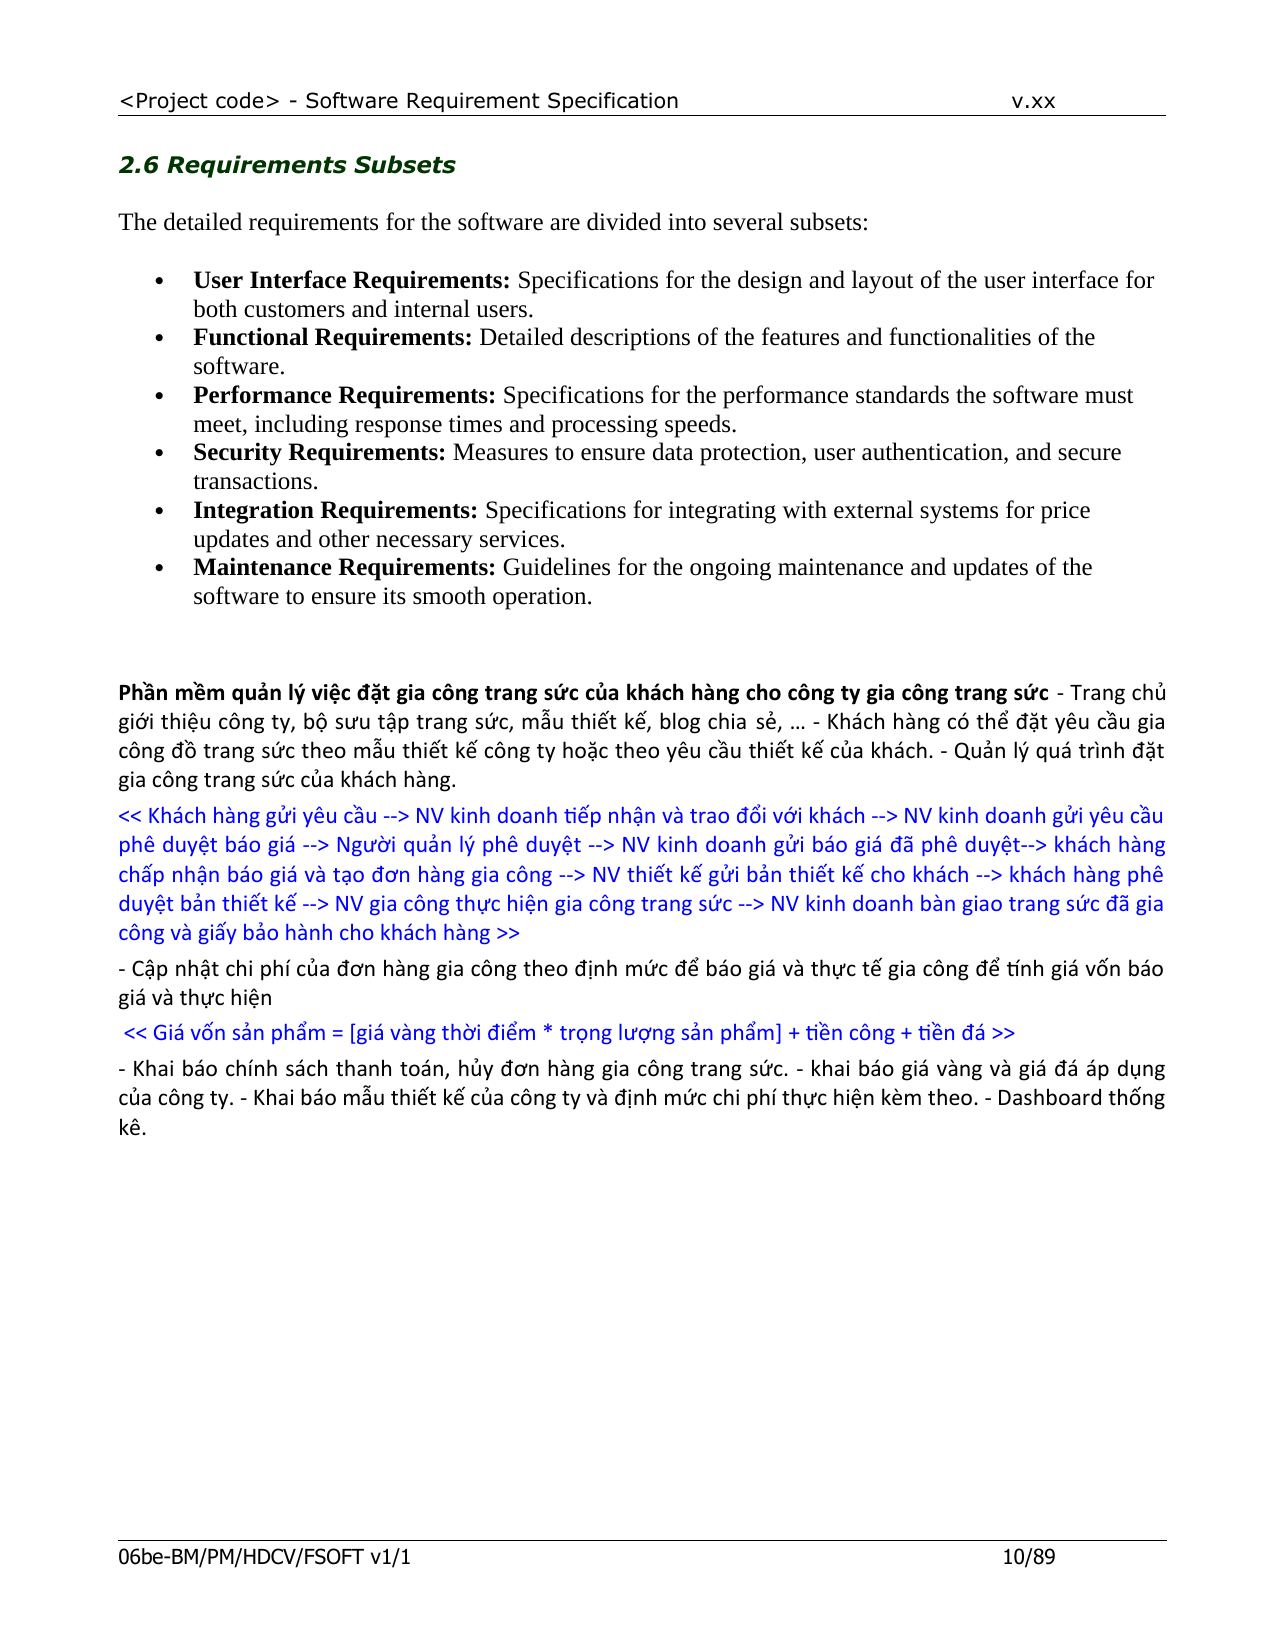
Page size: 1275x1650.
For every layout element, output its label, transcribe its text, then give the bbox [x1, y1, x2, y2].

list Maintenance Requirements: Guidelines for the ongoing maintenance and updates of the software to ensure its smooth operation. [156, 552, 1167, 610]
text << Khách hàng gửi yêu cầu --> NV kinh doanh tiếp nhận và trao đổi với khách --> NV kinh doanh gửi yêu cầu phê duyệt báo giá --> Người quản lý phê duyệt --> NV kinh doanh gửi báo giá đã phê duyệt--> khách hàng chấp nhận báo giá và tạo đơn hàng gia công --> NV thiết kế gửi bản thiết kế cho khách --> khách hàng phê duyệt bản thiết kế --> NV gia công thực hiện gia công trang sức --> NV kinh doanh bàn giao trang sức đã gia công và giấy bảo hành cho khách hàng >> [118, 800, 1167, 946]
list Performance Requirements: Specifications for the performance standards the software must meet, including response times and processing speeds. [156, 380, 1167, 437]
list Integration Requirements: Specifications for integrating with external systems for price updates and other necessary services. [156, 495, 1167, 552]
text - Cập nhật chi phí của đơn hàng gia công theo định mức để báo giá và thực tế gia công để tính giá vốn báo giá và thực hiện [118, 953, 1167, 1011]
text - Khai báo chính sách thanh toán, hủy đơn hàng gia công trang sức. - khai báo giá vàng và giá đá áp dụng của công ty. - Khai báo mẫu thiết kế của công ty và định mức chi phí thực hiện kèm theo. - Dashboard thống kê. [118, 1053, 1167, 1141]
list User Interface Requirements: Specifications for the design and layout of the user interface for both customers and internal users. [156, 265, 1167, 322]
list Security Requirements: Measures to ensure data protection, user authentication, and secure transactions. [156, 437, 1167, 495]
list Functional Requirements: Detailed descriptions of the features and functionalities of the software. [156, 322, 1167, 380]
subtitle 2.6 Requirements Subsets [118, 150, 1167, 178]
text << Giá vốn sản phẩm = [giá vàng thời điểm * trọng lượng sản phẩm] + tiền công + tiền đá >> [118, 1017, 1167, 1047]
text Phần mềm quản lý việc đặt gia công trang sức của khách hàng cho công ty gia công trang sức - Trang chủ giới thiệu công ty, bộ sưu tập trang sức, mẫu thiết kế, blog chia sẻ, … - Khách hàng có thể đặt yêu cầu gia công đồ trang sức theo mẫu thiết kế công ty hoặc theo yêu cầu thiết kế của khách. - Quản lý quá trình đặt gia công trang sức của khách hàng. [118, 677, 1167, 794]
text The detailed requirements for the software are divided into several subsets: [118, 207, 1167, 236]
